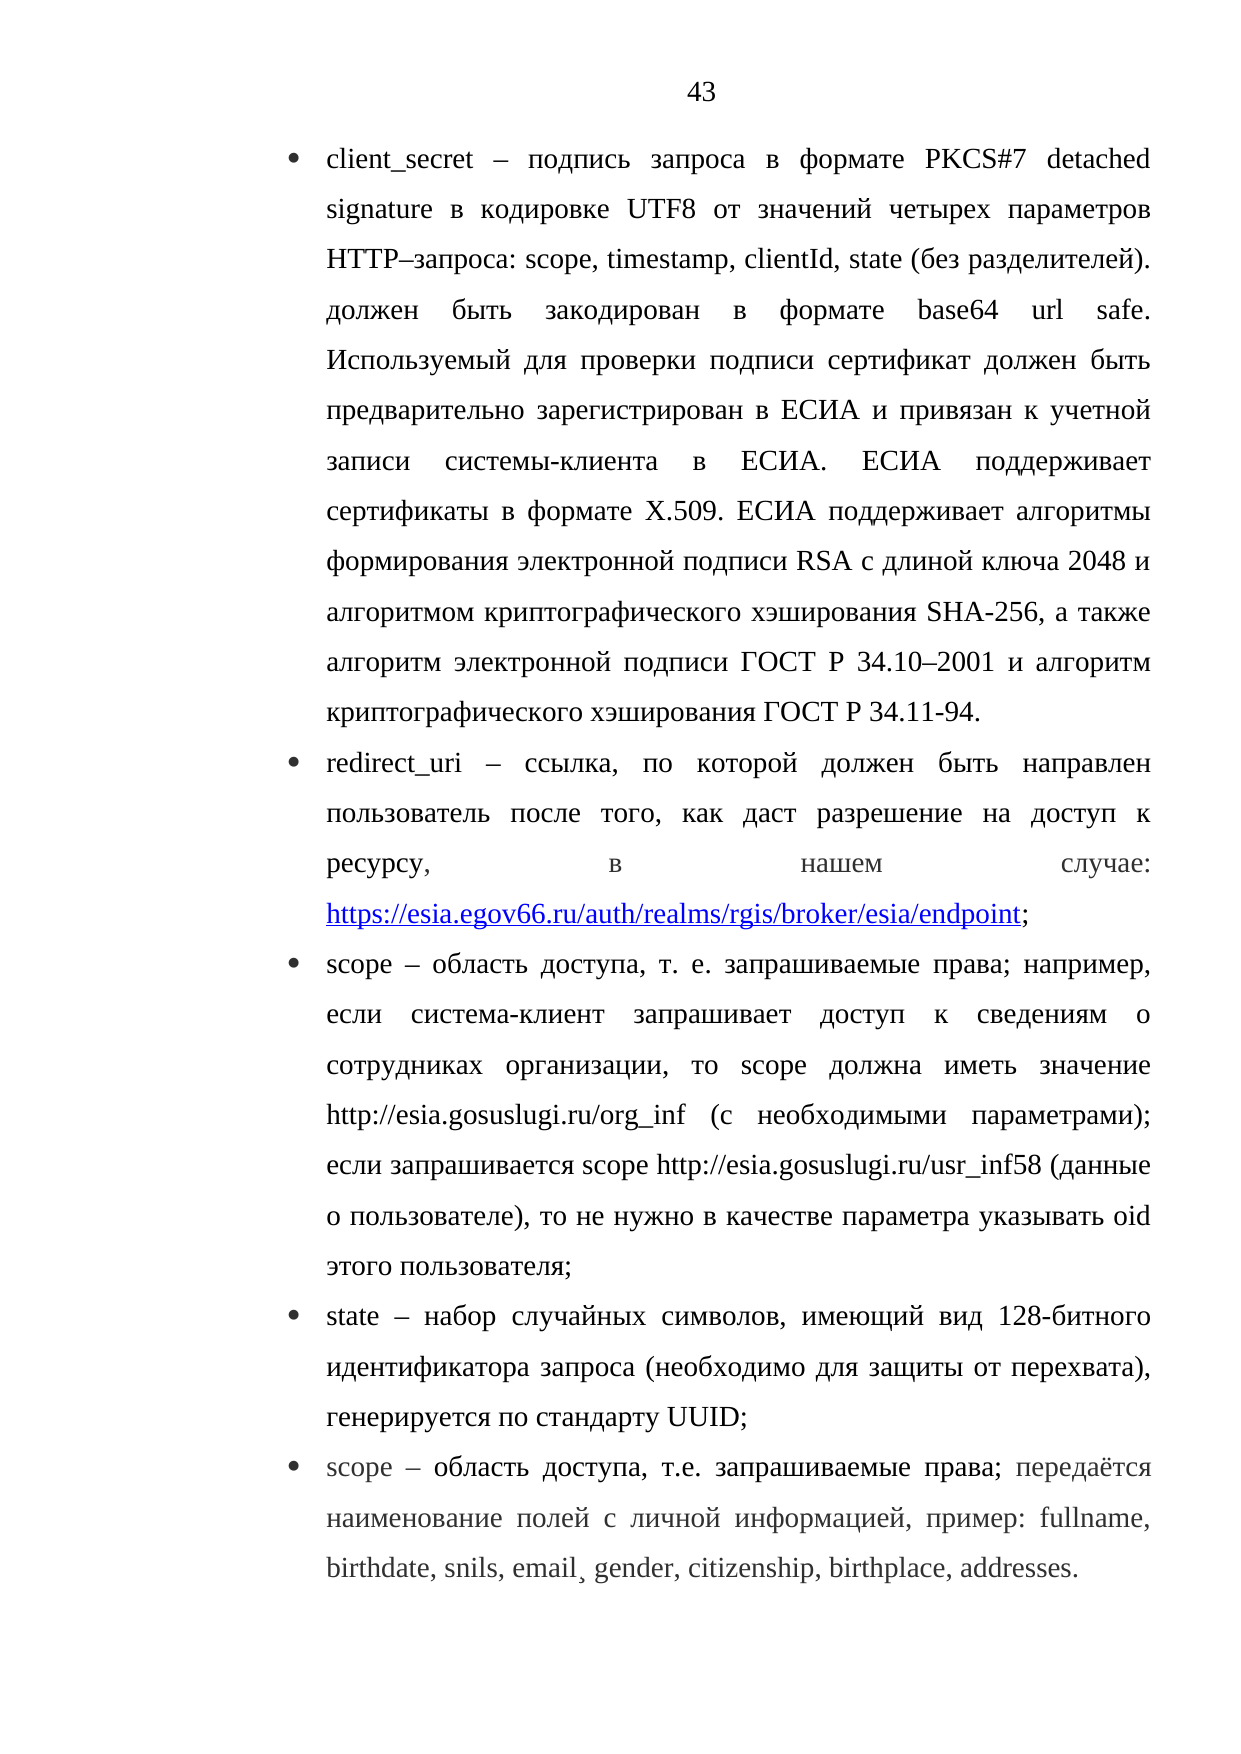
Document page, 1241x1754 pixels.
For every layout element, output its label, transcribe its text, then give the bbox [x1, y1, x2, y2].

list redirect_uri – ссылка, по которой должен быть направлен пользователь после того, как даст разрешение на доступ к ресурсу, в нашем случае: https://esia.egov66.ru/auth/realms/rgis/broker/esia/endpoint; [288, 745, 1152, 929]
list client_secret – подпись запроса в формате PKCS#7 detached signature в кодировке UTF8 от значений четырех параметров HTTP–запроса: scope, timestamp, clientId, state (без разделителей). должен быть закодирован в формате base64 url safe. Используемый для проверки подписи сертификат должен быть предварительно зарегистрирован в ЕСИА и привязан к учетной записи системы-клиента в ЕСИА. ЕСИА поддерживает сертификаты в формате X.509. ЕСИА поддерживает алгоритмы формирования электронной подписи RSA с длиной ключа 2048 и алгоритмом криптографического хэширования SHA-256, а также алгоритм электронной подписи ГОСТ Р 34.10–2001 и алгоритм криптографического хэширования ГОСТ Р 34.11-94. [288, 141, 1152, 728]
list state – набор случайных символов, имеющий вид 128-битного идентификатора запроса (необходимо для защиты от перехвата), генерируется по стандарту UUID; [288, 1298, 1152, 1433]
list scope – область доступа, т. е. запрашиваемые права; например, если система-клиент запрашивает доступ к сведениям о сотрудниках организации, то scope должна иметь значение http://esia.gosuslugi.ru/org_inf (с необходимыми параметрами); если запрашивается scope http://esia.gosuslugi.ru/usr_inf58 (данные о пользователе), то не нужно в качестве параметра указывать oid этого пользователя; [288, 946, 1152, 1282]
list scope – область доступа, т.е. запрашиваемые права; передаётся наименование полей с личной информацией, пример: fullname, birthdate, snils, email¸ gender, citizenship, birthplace, addresses. [288, 1449, 1152, 1584]
